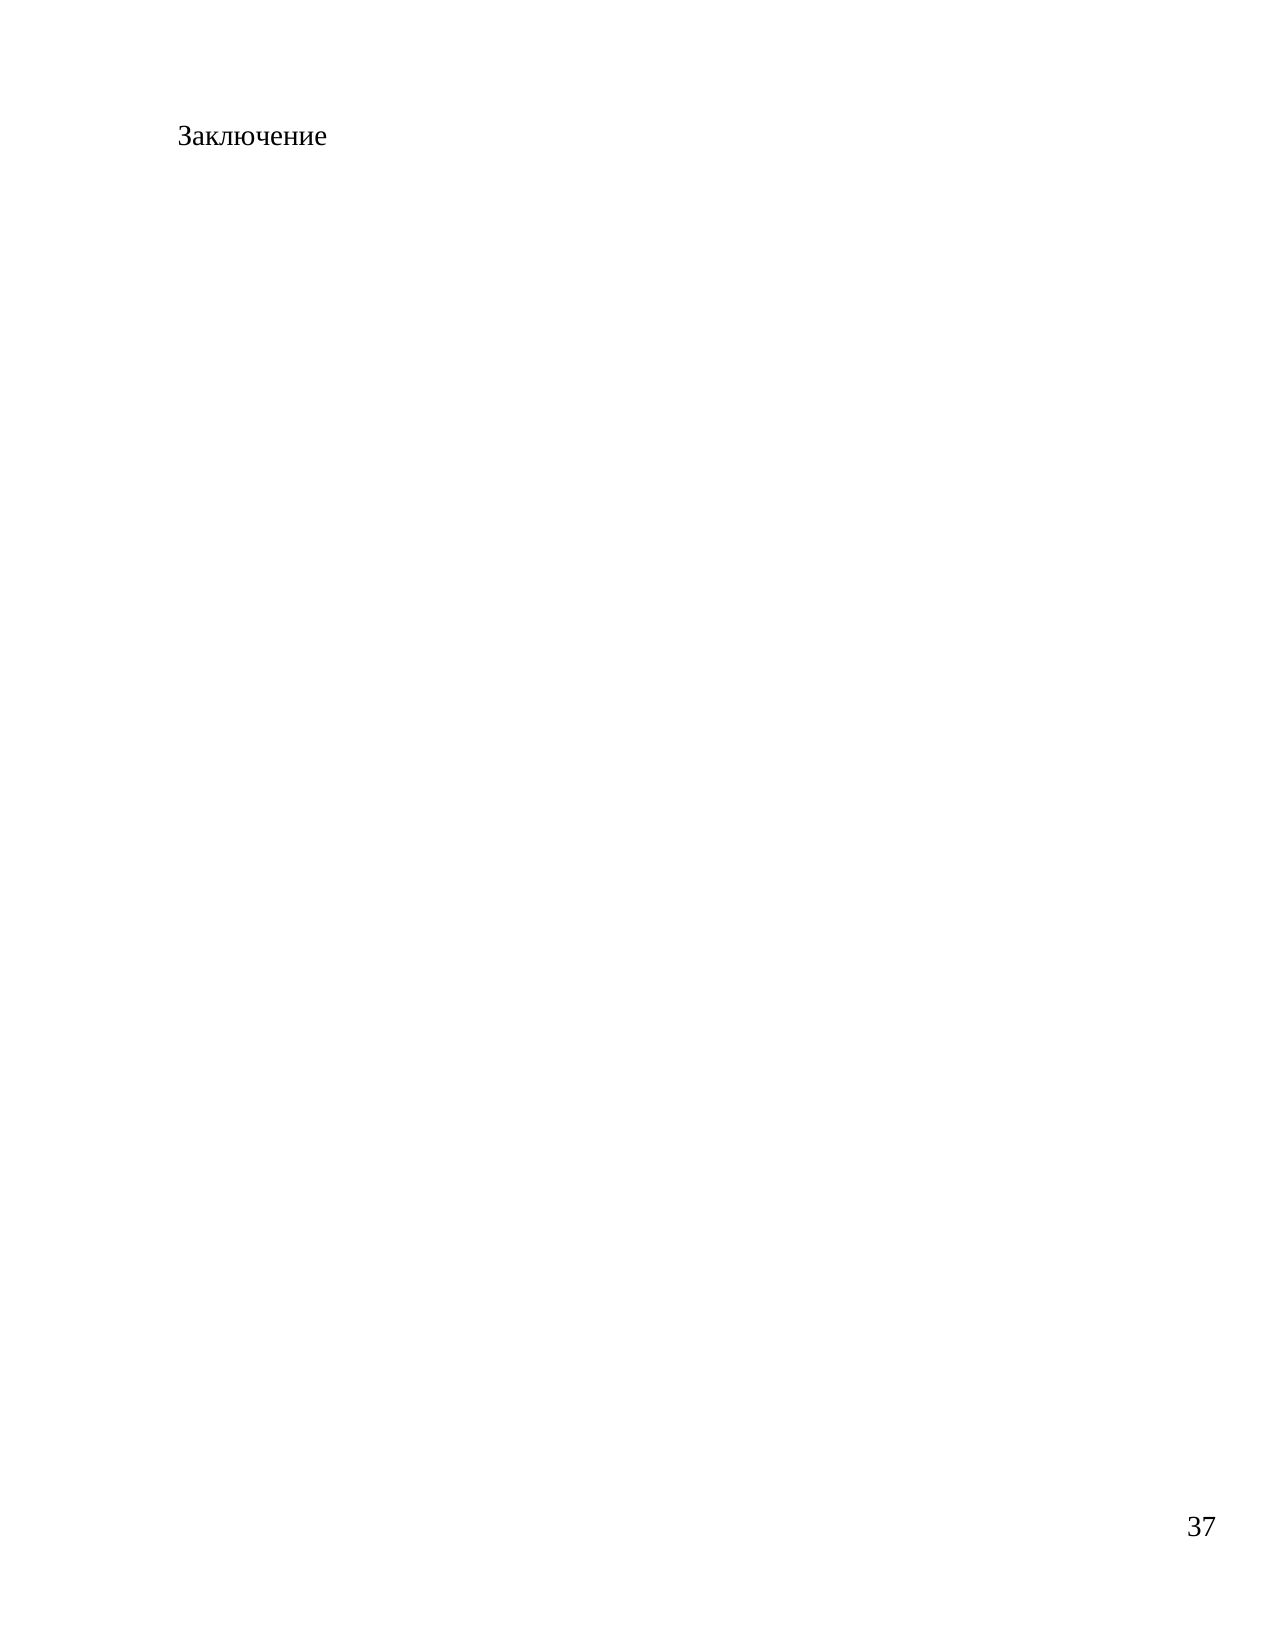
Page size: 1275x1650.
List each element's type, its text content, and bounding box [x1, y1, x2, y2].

text Заключение [177, 118, 1216, 152]
